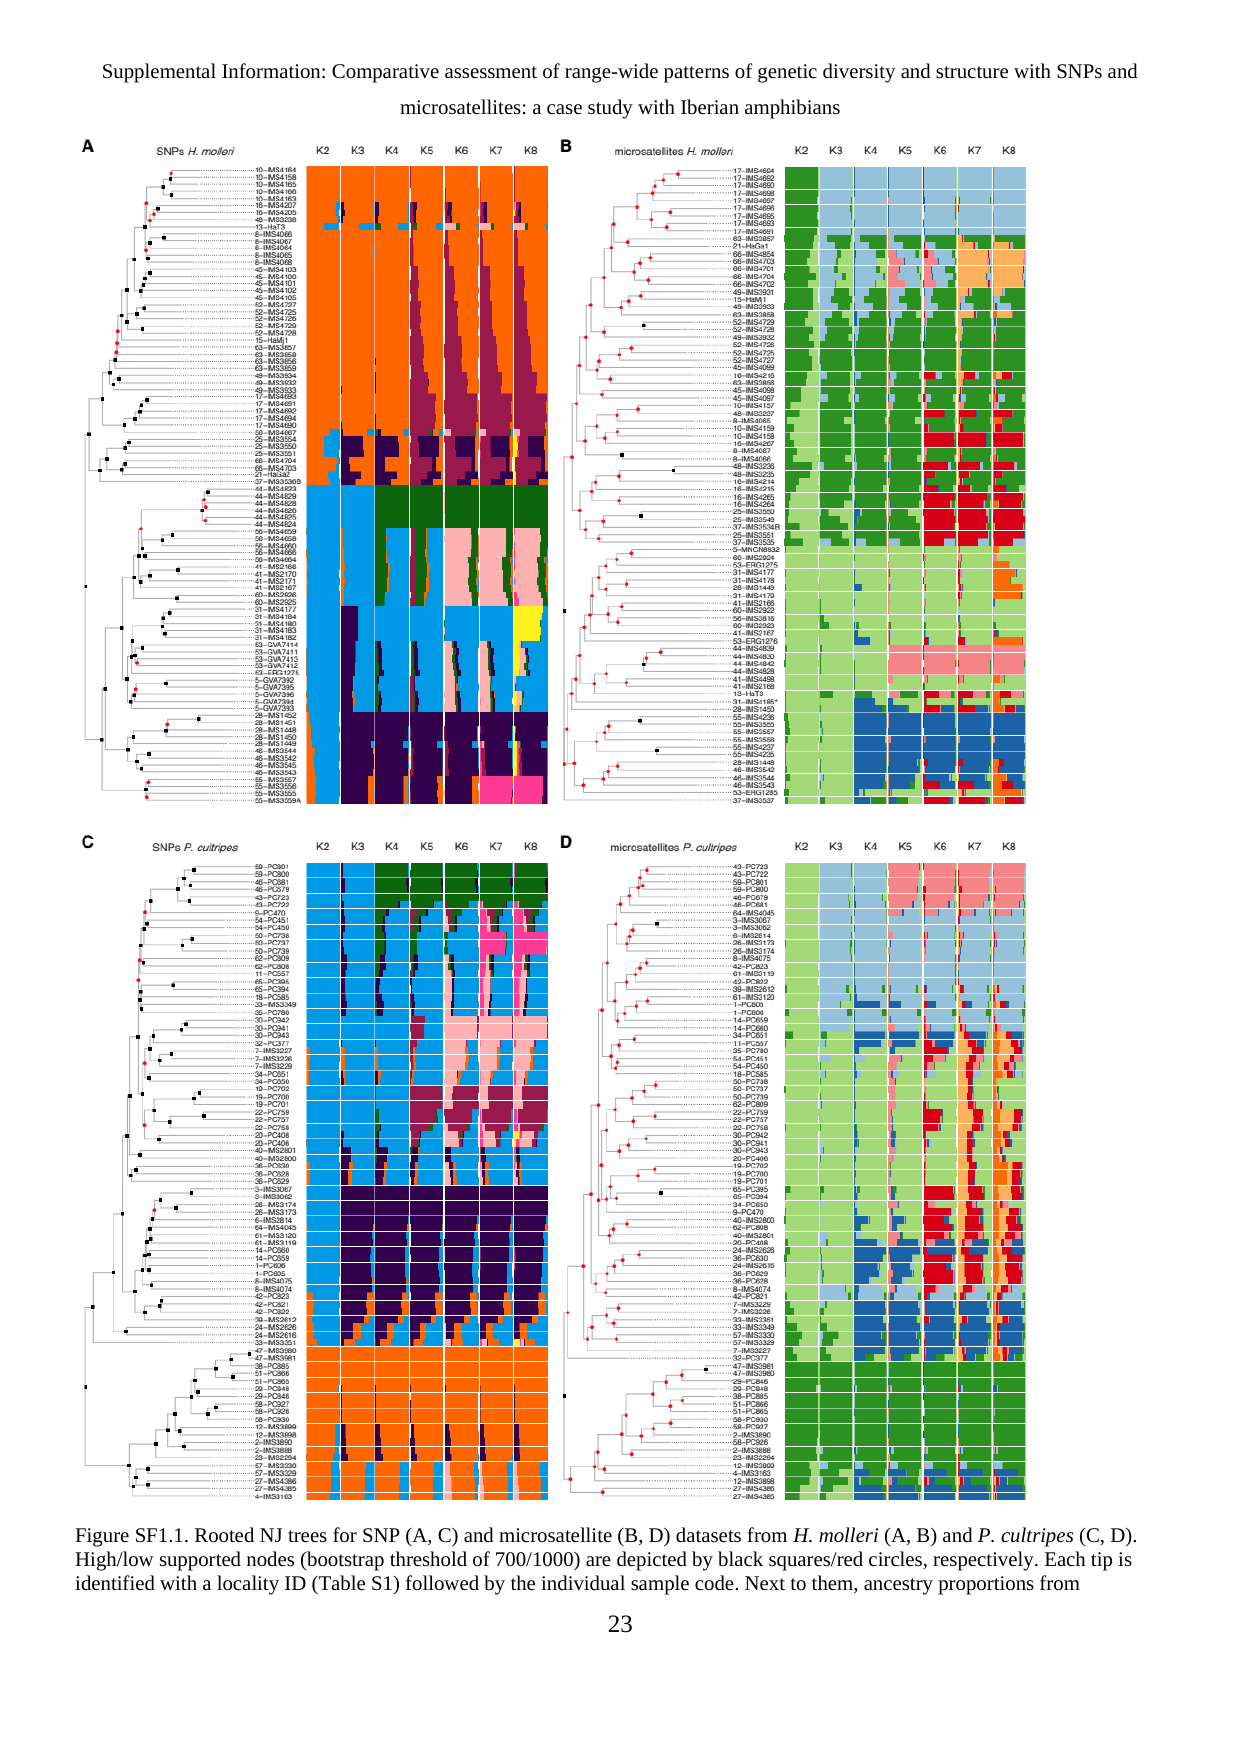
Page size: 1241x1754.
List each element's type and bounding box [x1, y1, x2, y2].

text [75, 1523, 1165, 1595]
